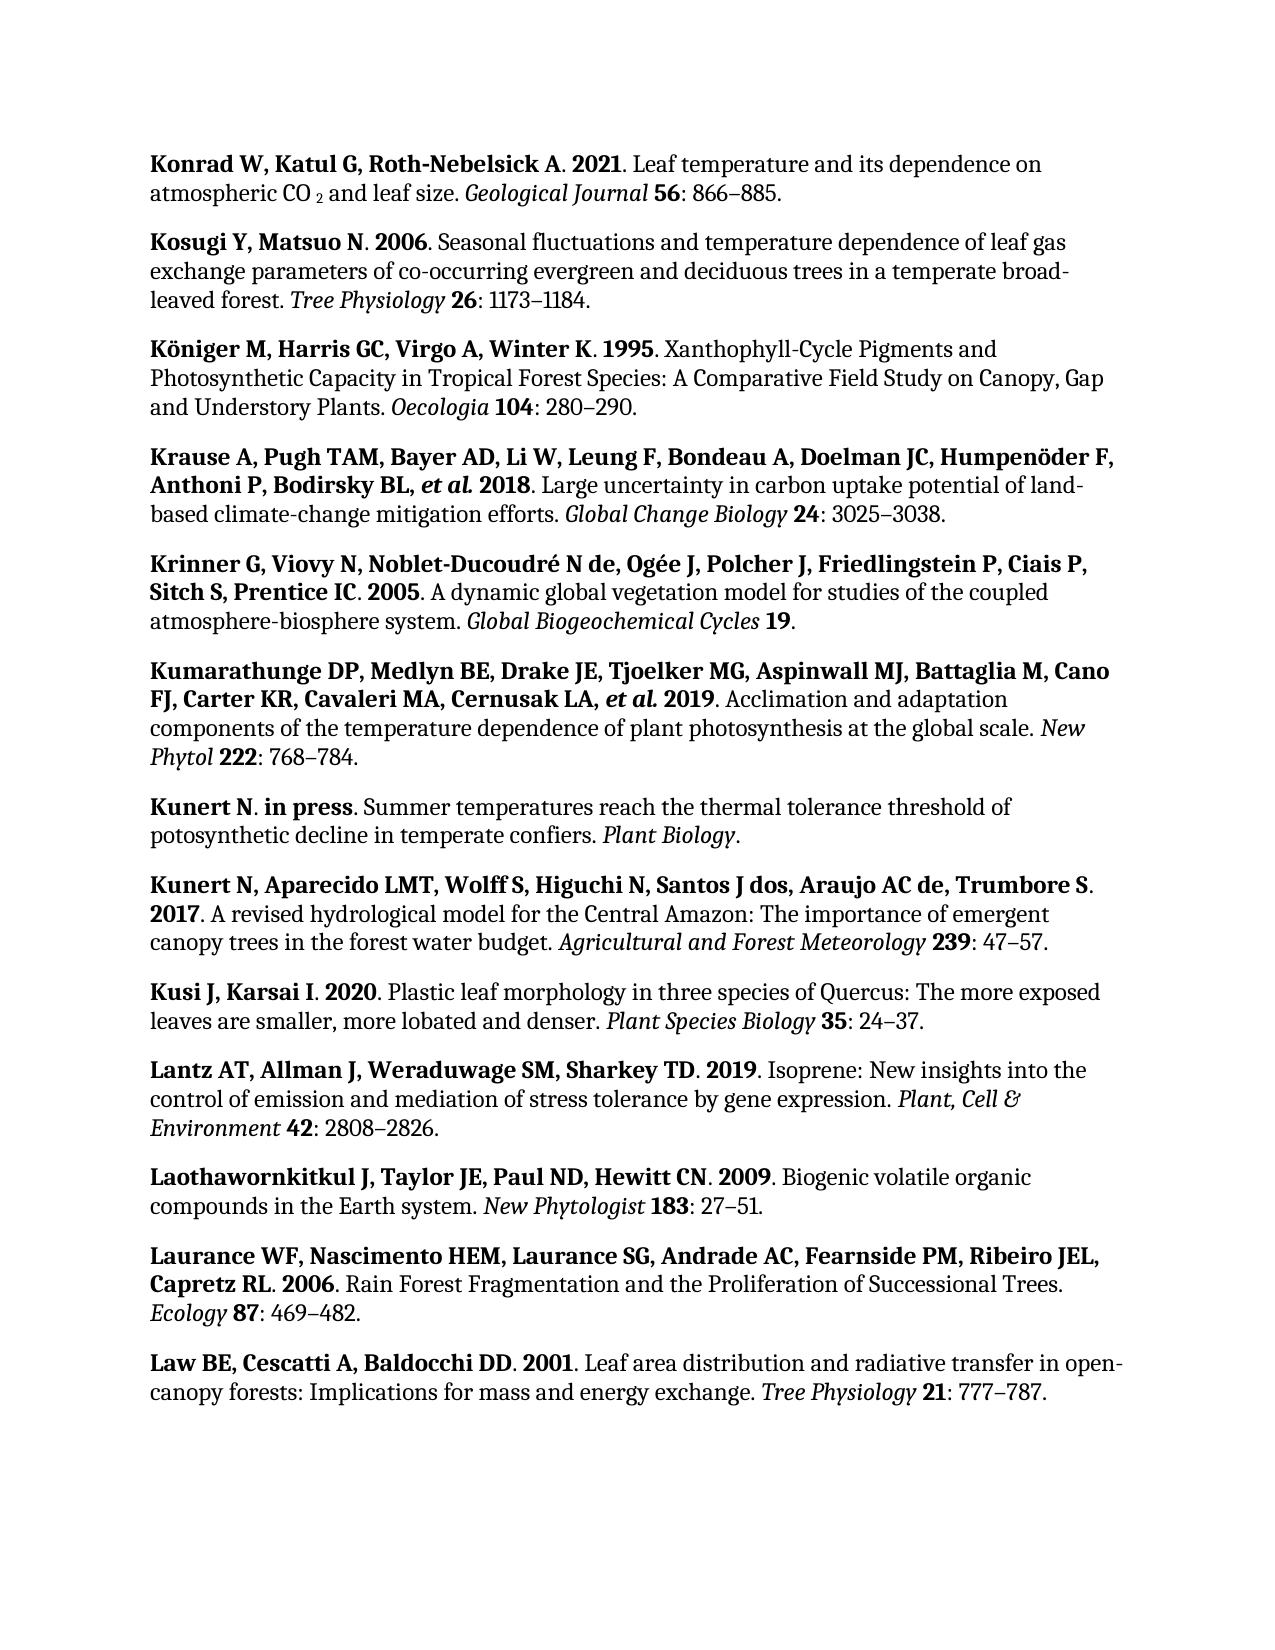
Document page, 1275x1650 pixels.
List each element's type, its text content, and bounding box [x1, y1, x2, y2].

text Konrad W, Katul G, Roth‐Nebelsick A. 2021. Leaf temperature and its dependence on atmospheric CO 2 and leaf size. Geological Journal 56: 866–885. [150, 150, 1125, 207]
text Law BE, Cescatti A, Baldocchi DD. 2001. Leaf area distribution and radiative transfer in open-canopy forests: Implications for mass and energy exchange. Tree Physiology 21: 777–787. [150, 1349, 1125, 1406]
text Laothawornkitkul J, Taylor JE, Paul ND, Hewitt CN. 2009. Biogenic volatile organic compounds in the Earth system. New Phytologist 183: 27–51. [150, 1163, 1125, 1221]
text Krinner G, Viovy N, Noblet-Ducoudré N de, Ogée J, Polcher J, Friedlingstein P, Ciais P, Sitch S, Prentice IC. 2005. A dynamic global vegetation model for studies of the coupled atmosphere-biosphere system. Global Biogeochemical Cycles 19. [150, 549, 1125, 636]
text Königer M, Harris GC, Virgo A, Winter K. 1995. Xanthophyll-Cycle Pigments and Photosynthetic Capacity in Tropical Forest Species: A Comparative Field Study on Canopy, Gap and Understory Plants. Oecologia 104: 280–290. [150, 335, 1125, 422]
text Kusi J, Karsai I. 2020. Plastic leaf morphology in three species of Quercus: The more exposed leaves are smaller, more lobated and denser. Plant Species Biology 35: 24–37. [150, 978, 1125, 1035]
text Laurance WF, Nascimento HEM, Laurance SG, Andrade AC, Fearnside PM, Ribeiro JEL, Capretz RL. 2006. Rain Forest Fragmentation and the Proliferation of Successional Trees. Ecology 87: 469–482. [150, 1242, 1125, 1328]
text Kumarathunge DP, Medlyn BE, Drake JE, Tjoelker MG, Aspinwall MJ, Battaglia M, Cano FJ, Carter KR, Cavaleri MA, Cernusak LA, et al. 2019. Acclimation and adaptation components of the temperature dependence of plant photosynthesis at the global scale. New Phytol 222: 768–784. [150, 657, 1125, 772]
text Kunert N. in press. Summer temperatures reach the thermal tolerance threshold of potosynthetic decline in temperate confiers. Plant Biology. [150, 792, 1125, 850]
text Lantz AT, Allman J, Weraduwage SM, Sharkey TD. 2019. Isoprene: New insights into the control of emission and mediation of stress tolerance by gene expression. Plant, Cell & Environment 42: 2808–2826. [150, 1056, 1125, 1142]
text Kosugi Y, Matsuo N. 2006. Seasonal fluctuations and temperature dependence of leaf gas exchange parameters of co-occurring evergreen and deciduous trees in a temperate broad-leaved forest. Tree Physiology 26: 1173–1184. [150, 228, 1125, 314]
text Krause A, Pugh TAM, Bayer AD, Li W, Leung F, Bondeau A, Doelman JC, Humpenöder F, Anthoni P, Bodirsky BL, et al. 2018. Large uncertainty in carbon uptake potential of land-based climate-change mitigation efforts. Global Change Biology 24: 3025–3038. [150, 442, 1125, 529]
text Kunert N, Aparecido LMT, Wolff S, Higuchi N, Santos J dos, Araujo AC de, Trumbore S. 2017. A revised hydrological model for the Central Amazon: The importance of emergent canopy trees in the forest water budget. Agricultural and Forest Meteorology 239: 47–57. [150, 871, 1125, 957]
